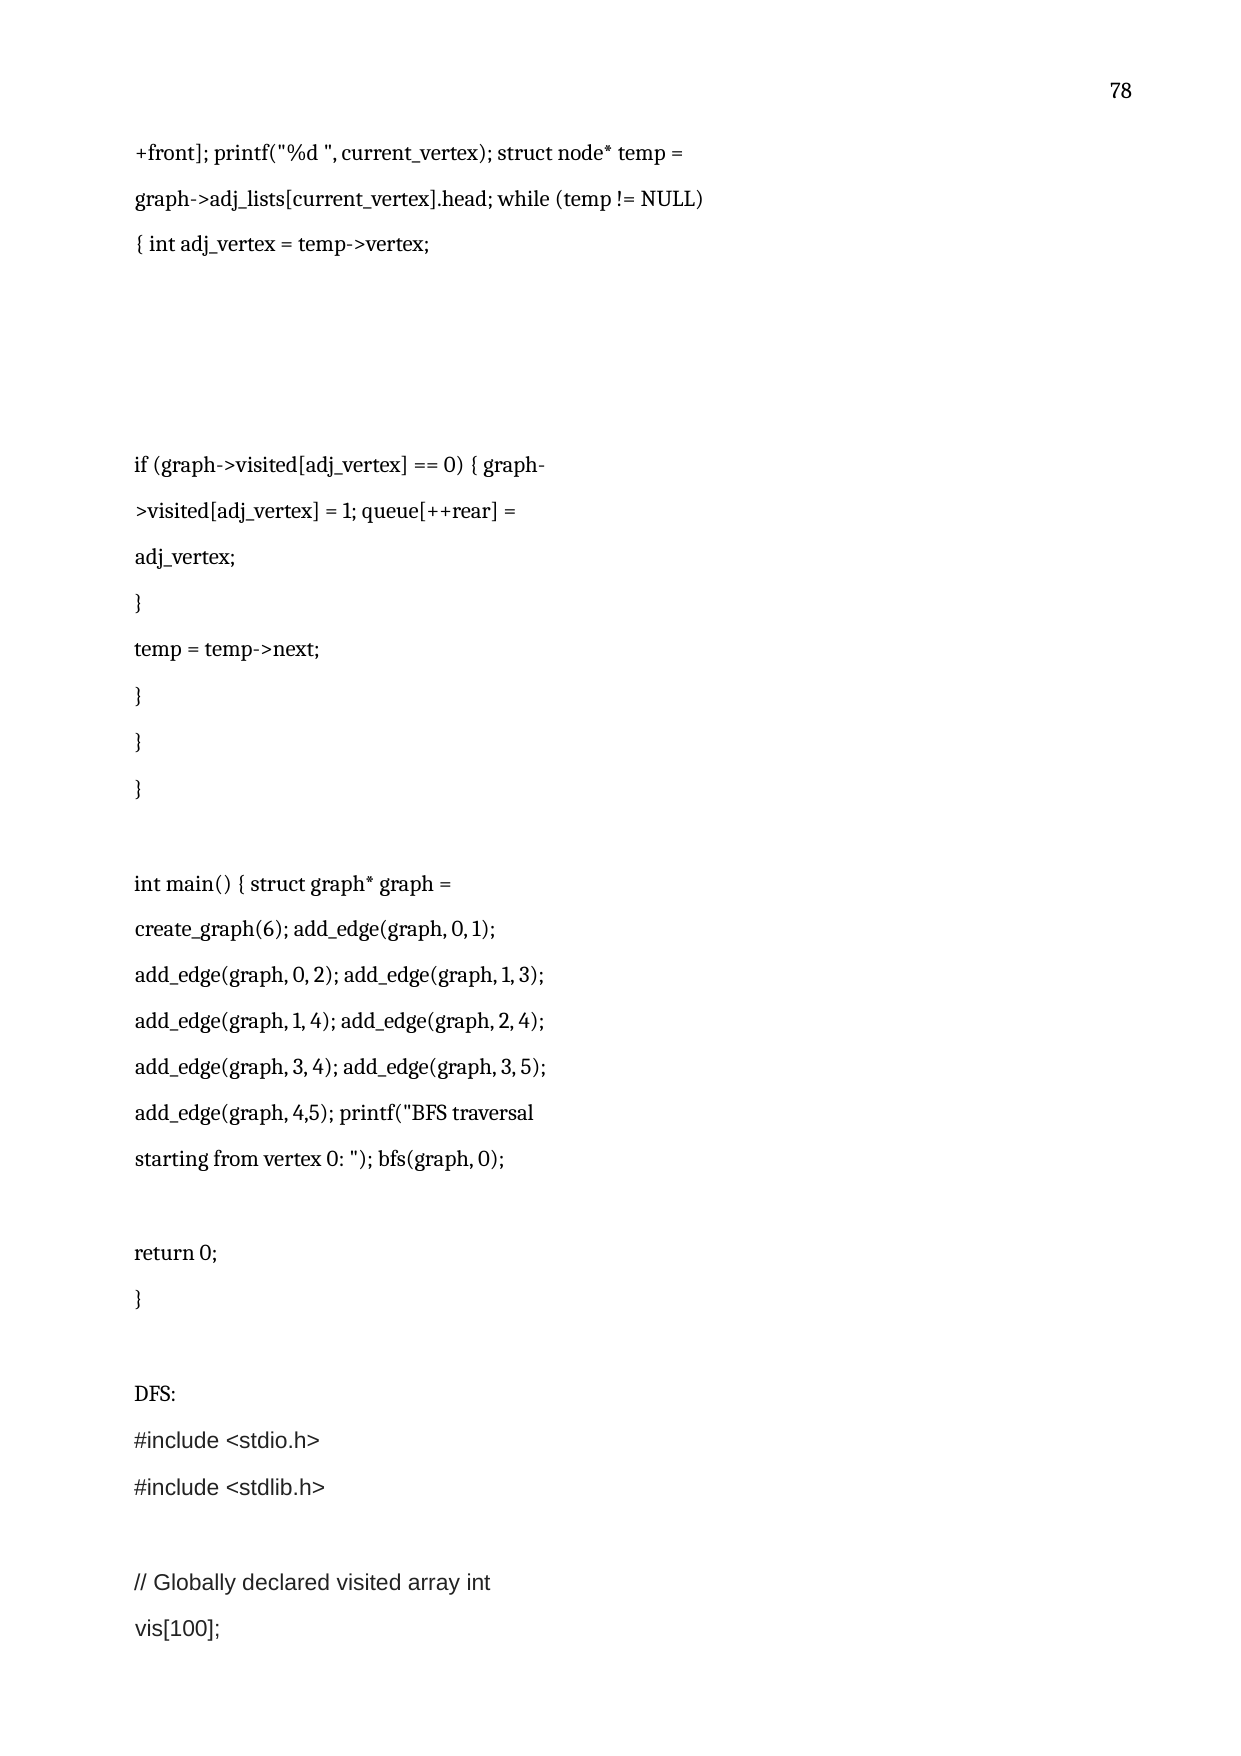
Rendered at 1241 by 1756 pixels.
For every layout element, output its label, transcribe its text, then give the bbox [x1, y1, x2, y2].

text } [134, 1286, 595, 1313]
text if (graph->visited[adj_vertex] == 0) { graph->visited[adj_vertex] = 1; queue[++rear] = adj_vertex; [134, 452, 585, 570]
text } [134, 683, 595, 709]
text } [134, 729, 595, 756]
text #include <stdio.h> [134, 1427, 497, 1454]
text DFS: [134, 1381, 595, 1407]
text #include <stdlib.h> [134, 1474, 497, 1500]
text } [134, 776, 595, 802]
text return 0; [134, 1240, 595, 1266]
text } [134, 589, 595, 616]
text temp = temp->next; [134, 636, 595, 662]
text int main() { struct graph* graph = create_graph(6); add_edge(graph, 0, 1); add_edge(graph, 0, 2); add_edge(graph, 1, 3); add_edge(graph, 1, 4); add_edge(graph, 2, 4); add_edge(graph, 3, 4); add_edge(graph, 3, 5); add_edge(graph, 4,5); printf("BFS traversal starting from vertex 0: "); bfs(graph, 0); [134, 870, 595, 1172]
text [134, 139, 710, 258]
text // Globally declared visited array int vis[100]; [134, 1569, 497, 1642]
